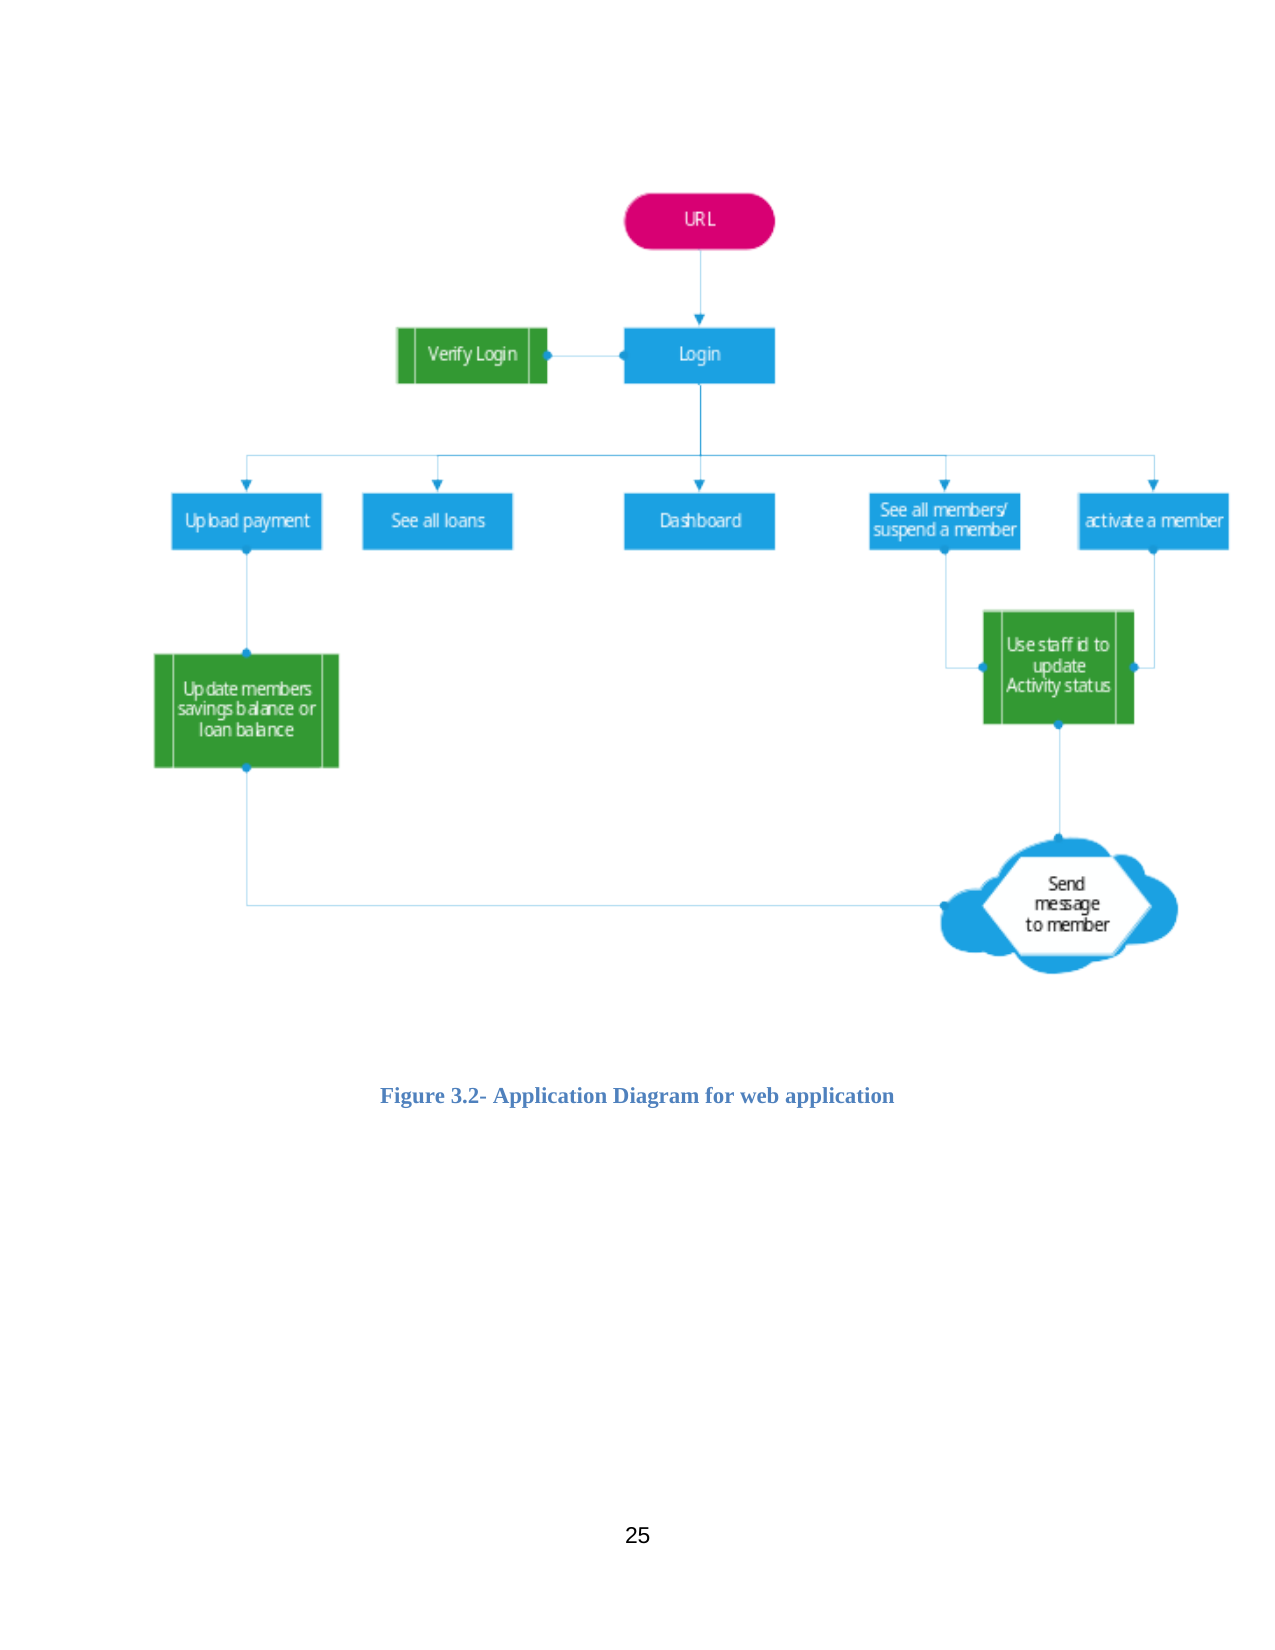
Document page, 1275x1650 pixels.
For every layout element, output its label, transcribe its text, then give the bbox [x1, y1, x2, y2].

text Figure 3.2- Application Diagram for web application [150, 1082, 1125, 1108]
